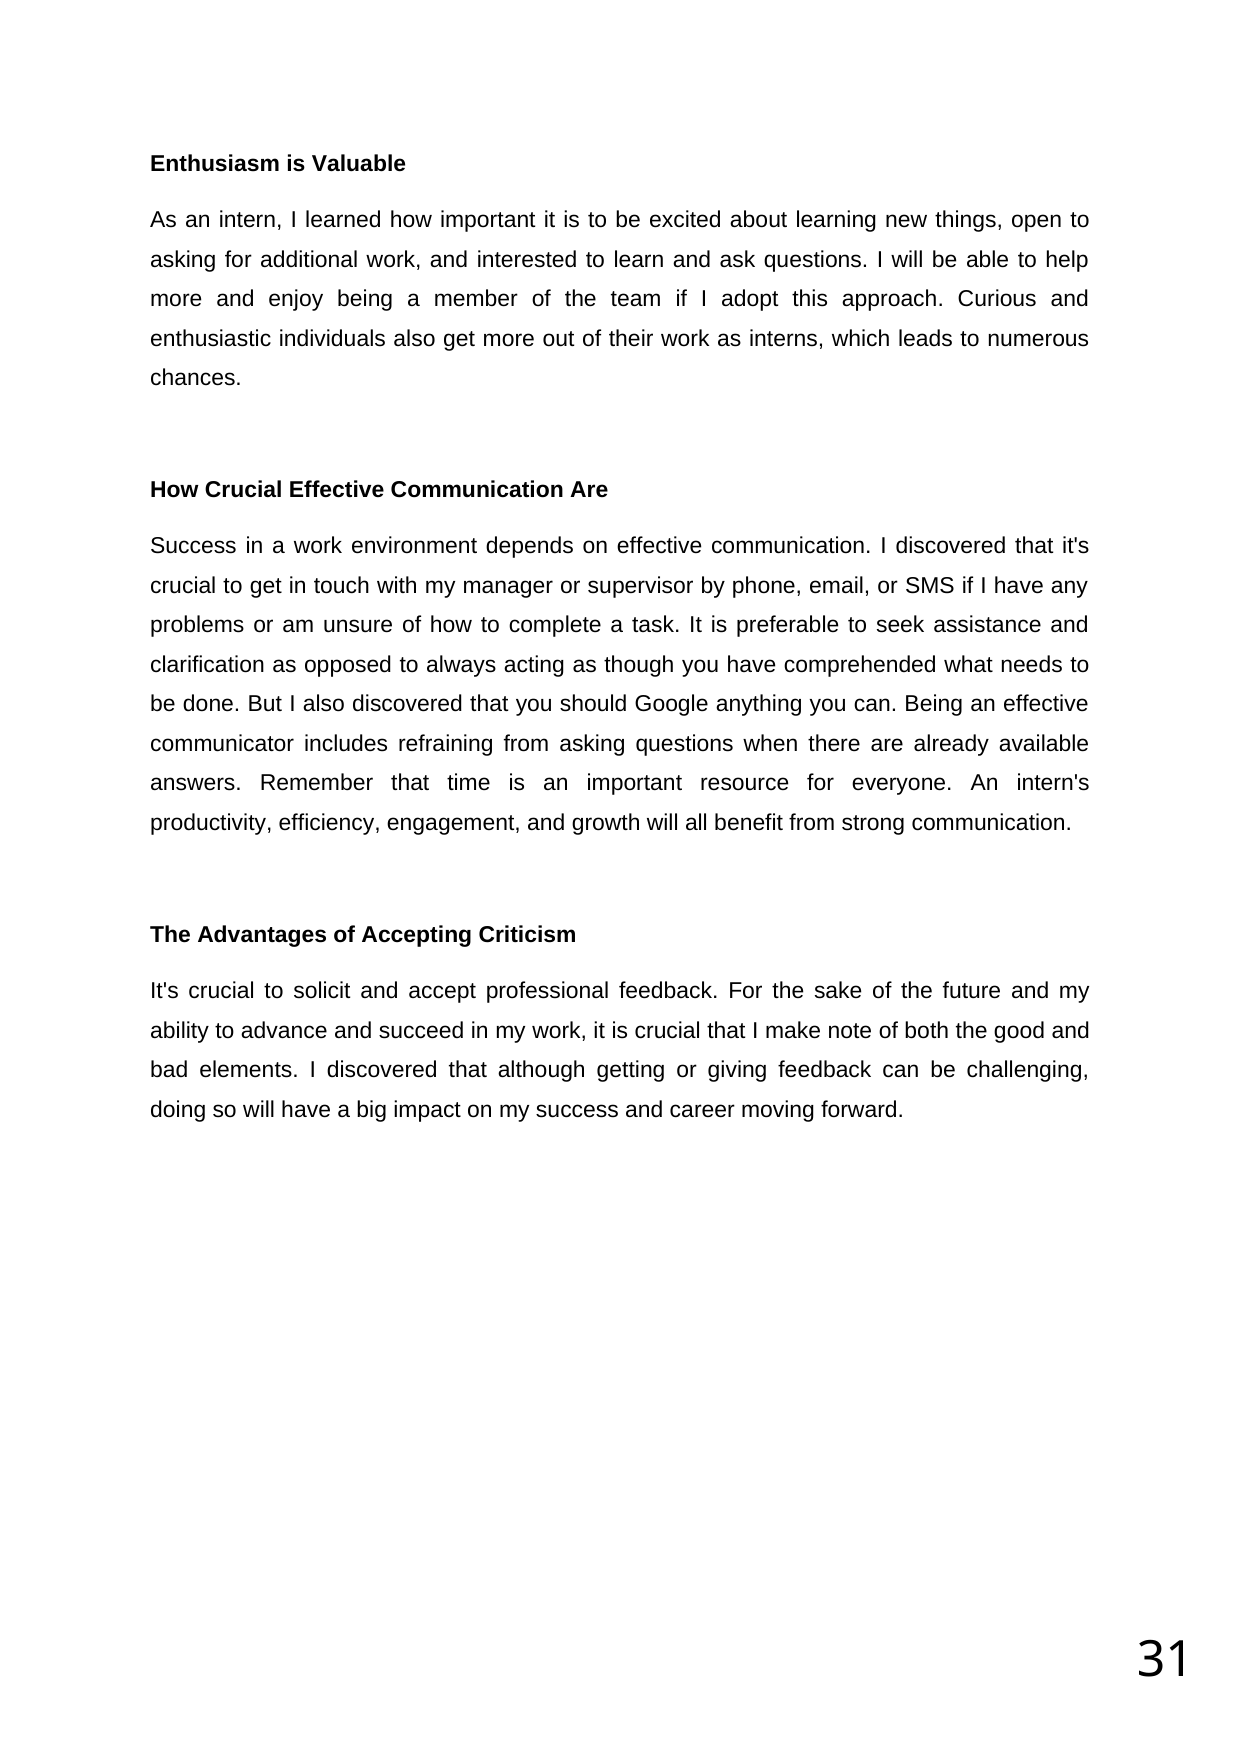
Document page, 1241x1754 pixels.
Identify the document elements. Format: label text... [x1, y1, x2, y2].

text As an intern, I learned how important it is to be excited about learning new things, open to asking for additional work, and interested to learn and ask questions. I will be able to help more and enjoy being a member of the team if I adopt this approach. Curious and enthusiastic individuals also get more out of their work as interns, which leads to numerous chances. [150, 206, 1090, 390]
text Success in a work environment depends on effective communication. I discovered that it's crucial to get in touch with my manager or supervisor by phone, email, or SMS if I have any problems or am unsure of how to complete a task. It is preferable to seek assistance and clarification as opposed to always acting as though you have comprehended what needs to be done. But I also discovered that you should Google anything you can. Being an effective communicator includes refraining from asking questions when there are already available answers. Remember that time is an important resource for everyone. An intern's productivity, efficiency, engagement, and growth will all benefit from strong communication. [150, 532, 1090, 835]
text How Crucial Effective Communication Are [150, 476, 1090, 503]
text Enthusiasm is Valuable [150, 150, 1090, 176]
text The Advantages of Accepting Criticism [150, 921, 1090, 947]
text It's crucial to solicit and accept professional feedback. For the sake of the future and my ability to advance and succeed in my work, it is crucial that I make note of both the good and bad elements. I discovered that although getting or giving feedback can be challenging, doing so will have a big impact on my success and career moving forward. [150, 977, 1090, 1122]
